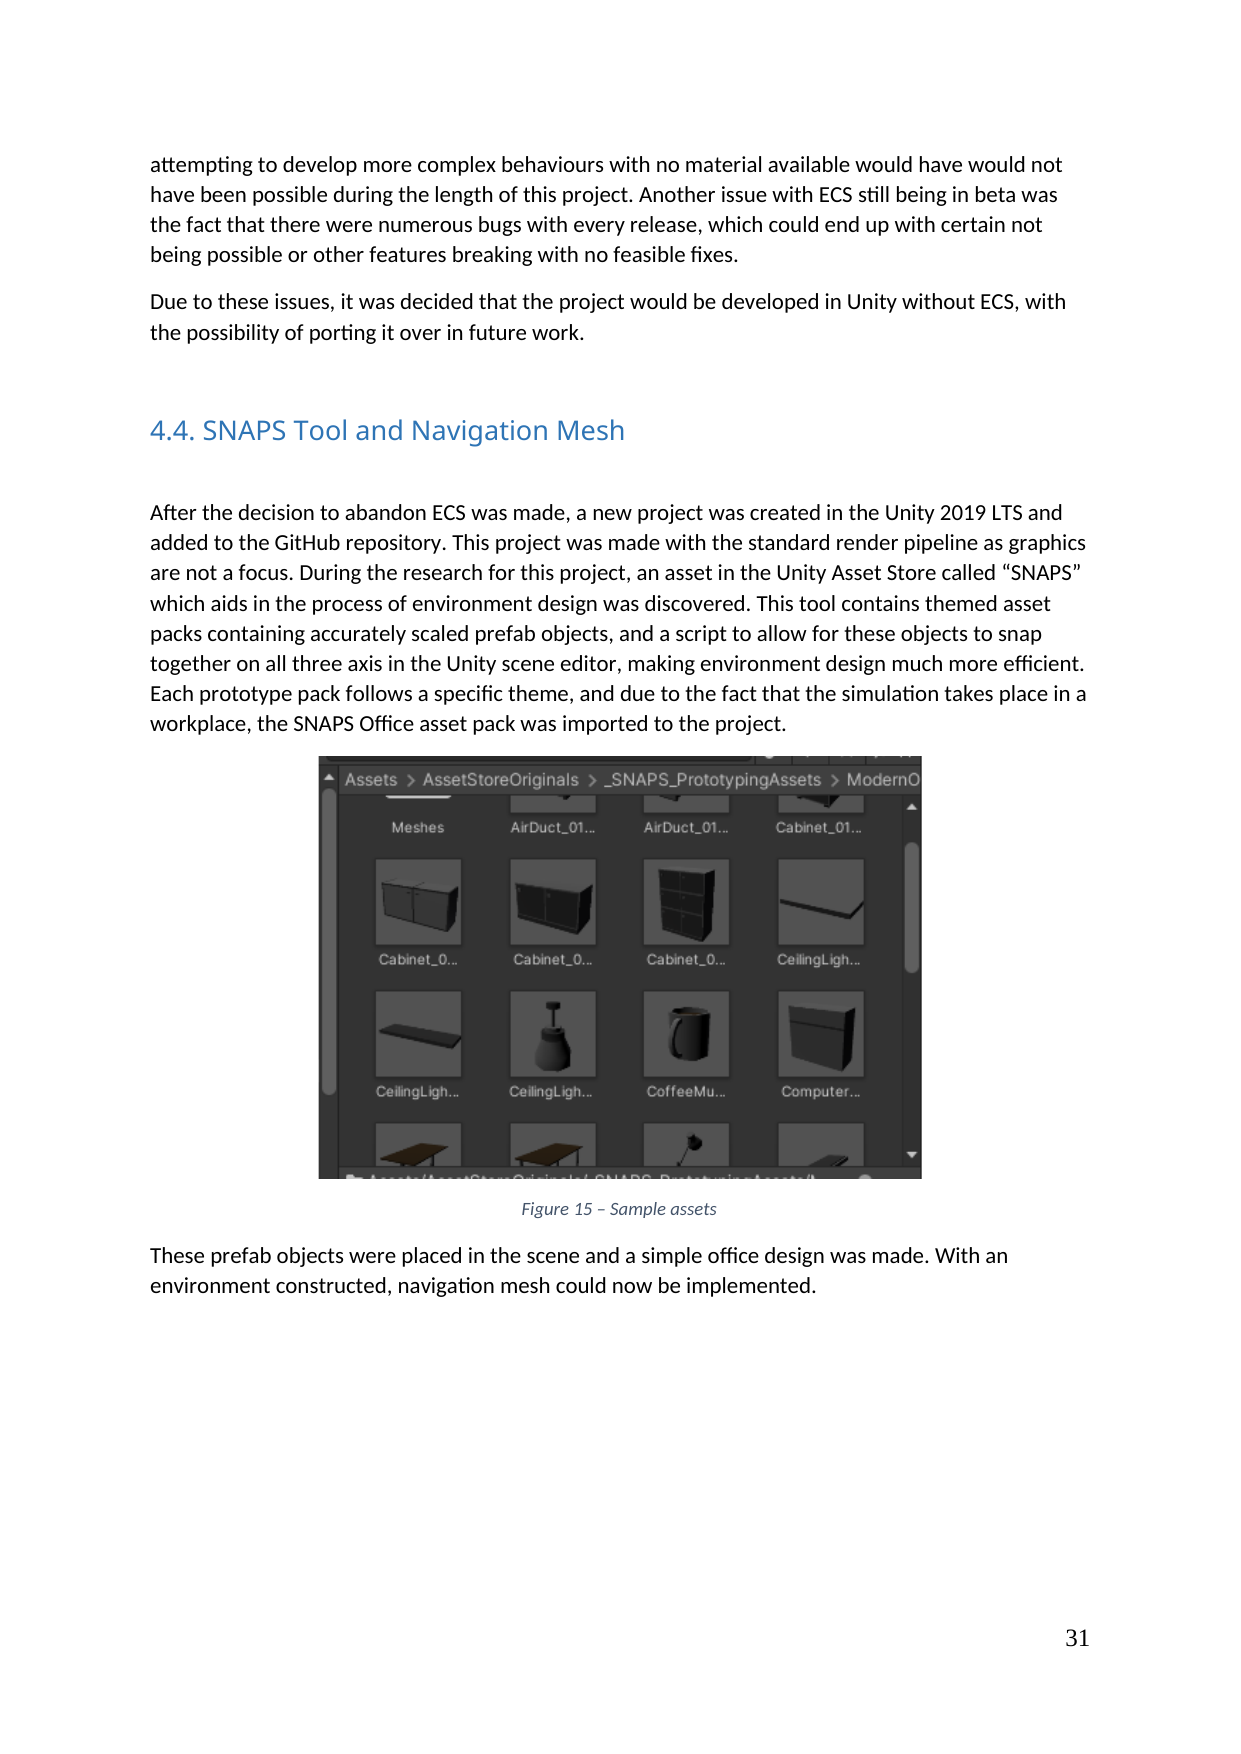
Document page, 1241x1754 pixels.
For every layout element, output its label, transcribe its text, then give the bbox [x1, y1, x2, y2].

picture [318, 756, 922, 1179]
text After the decision to abandon ECS was made, a new project was created in the Unity 2019 LTS and added to the GitHub repository. This project was made with the standard render pipeline as graphics are not a focus. During the research for this project, an asset in the Unity Asset Store called “SNAPS” which aids in the process of environment design was discovered. This tool contains themed asset packs containing accurately scaled prefab objects, and a script to allow for these objects to snap together on all three axis in the Unity scene editor, making environment design much more efficient. Each prototype pack follows a specific theme, and due to the fact that the simulation takes place in a workplace, the SNAPS Office asset pack was imported to the project. [150, 498, 1090, 738]
text These prefab objects were placed in the scene and a simple office design was made. With an environment constructed, navigation mesh could now be implemented. [150, 1241, 1090, 1299]
text Due to these issues, it was decided that the project would be developed in Unity without ECS, with the possibility of porting it over in future work. [150, 287, 1090, 346]
subtitle 4.4. SNAPS Tool and Navigation Mesh [150, 411, 1090, 448]
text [150, 150, 1090, 269]
